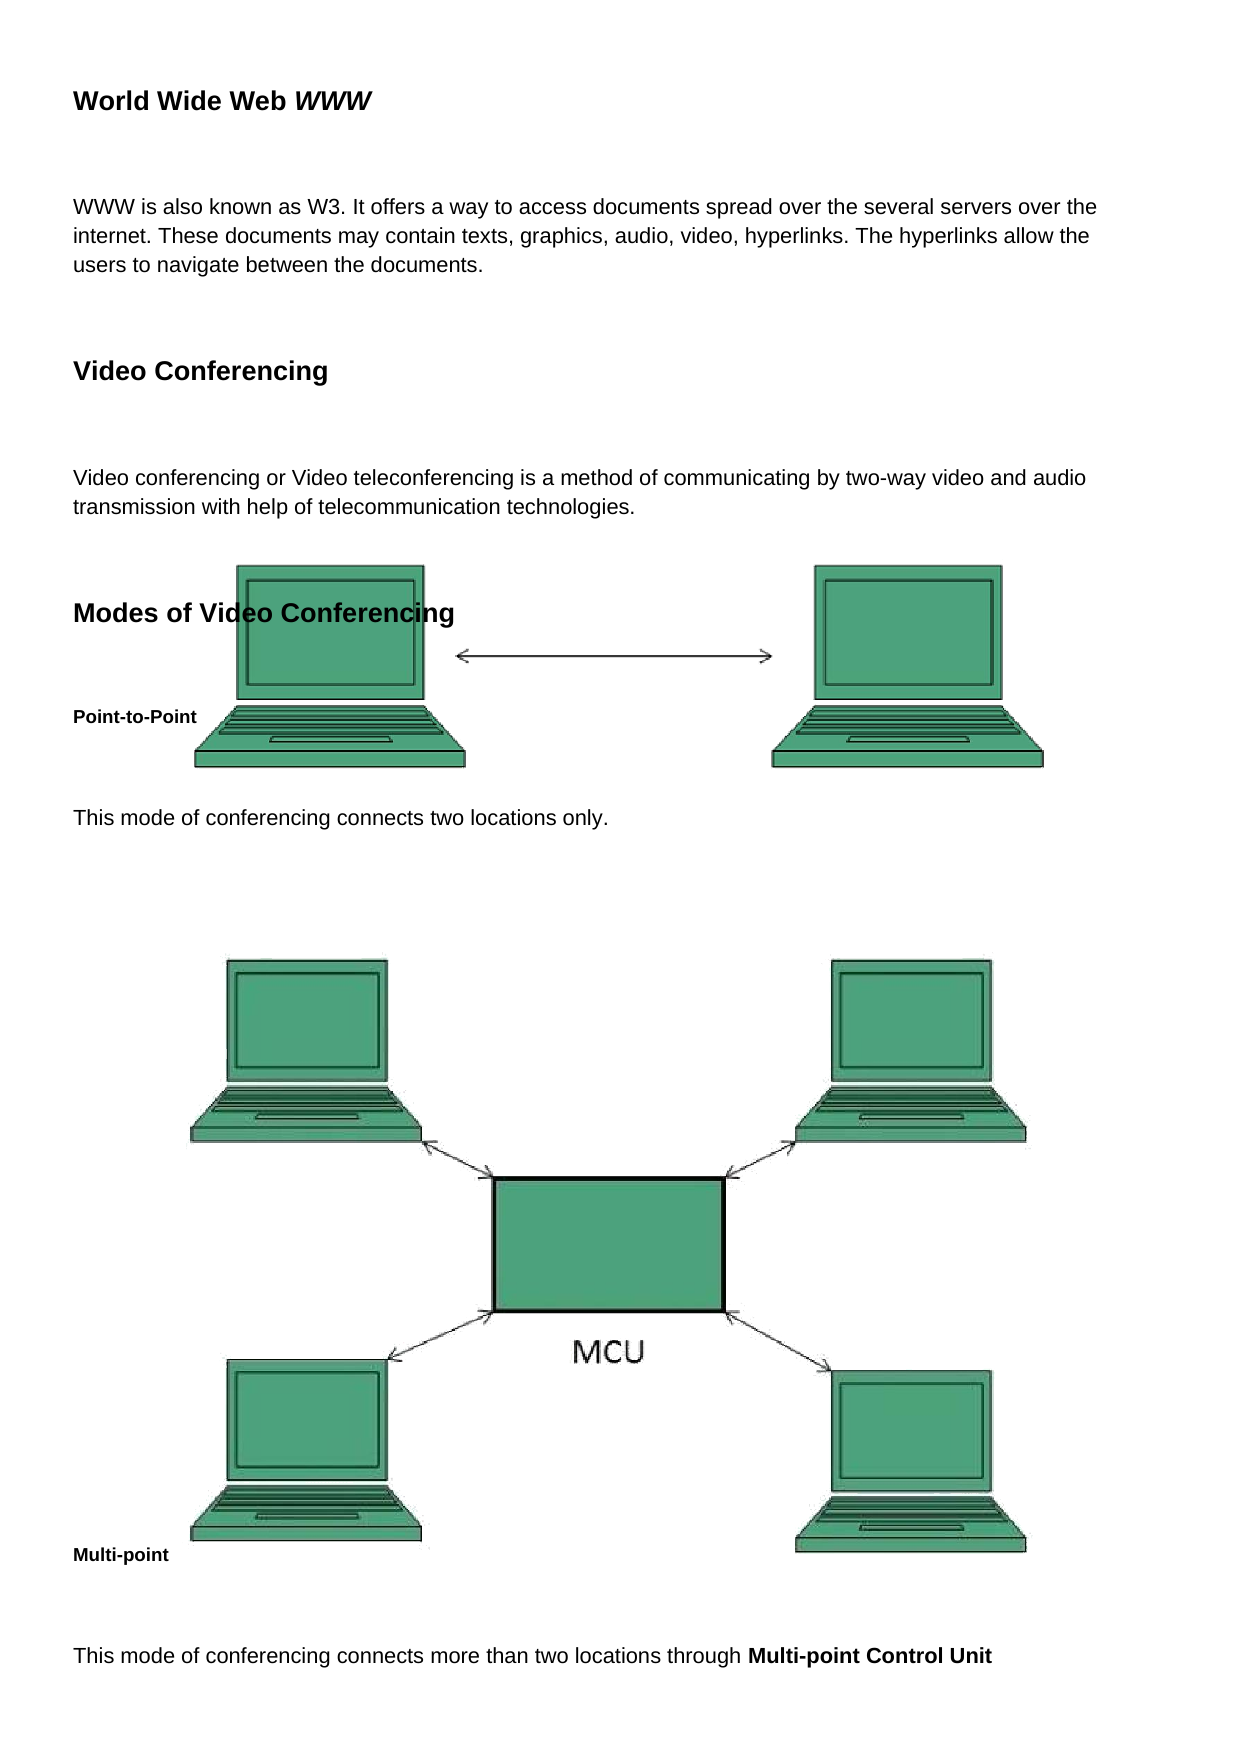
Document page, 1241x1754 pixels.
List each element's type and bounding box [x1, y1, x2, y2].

picture [71, 59, 1168, 1696]
